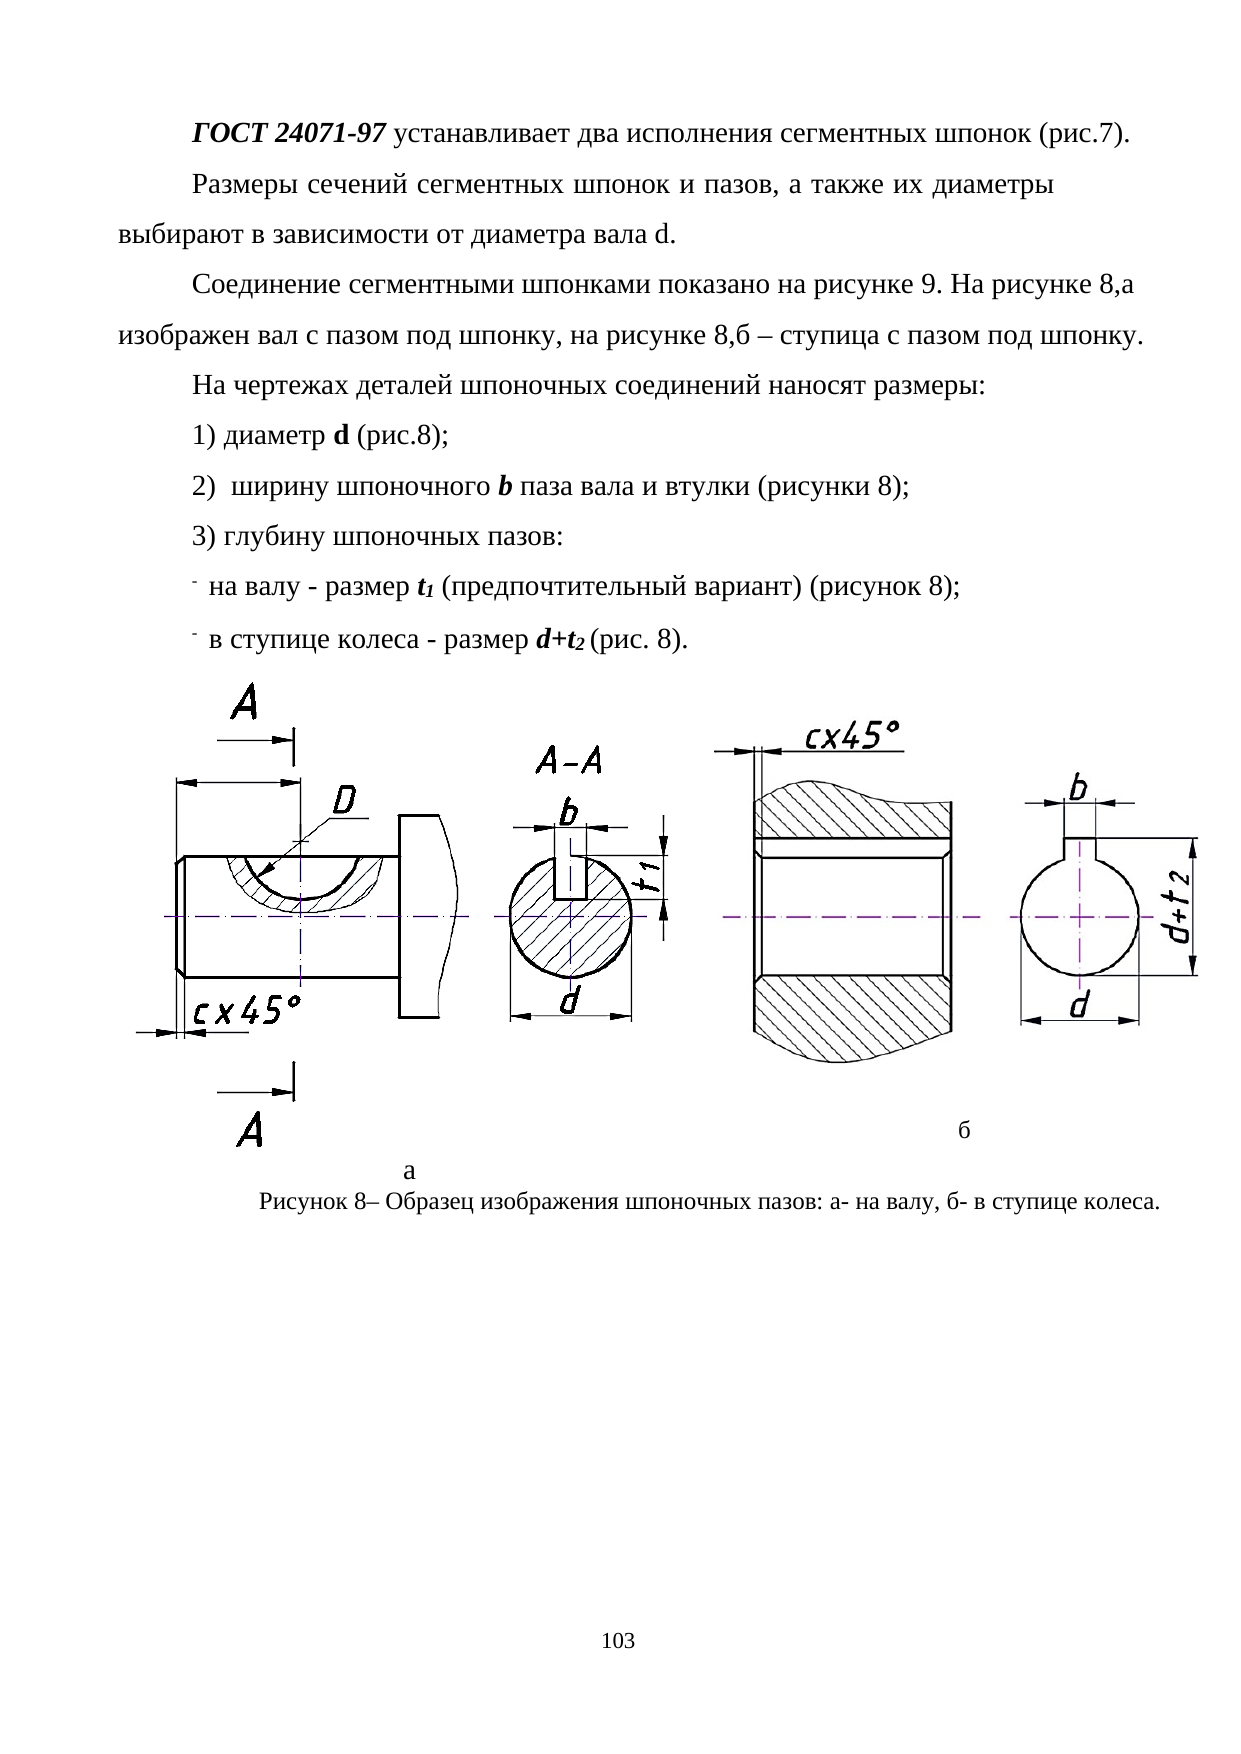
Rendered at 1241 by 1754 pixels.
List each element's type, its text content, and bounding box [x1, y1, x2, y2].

text Размеры сечений сегментных шпонок и пазов, а также их диаметры выбирают в зависимости от диаметра вала d. [118, 166, 1123, 250]
text Соединение сегментными шпонками показано на рисунке 9. На рисунке 8,а изображен вал с пазом под шпонку, на рисунке 8,б – ступица с пазом под шпонку. [118, 266, 1215, 350]
text б [958, 1115, 1215, 1144]
text ГОСТ 24071-97 устанавливает два исполнения сегментных шпонок (рис.7). [192, 115, 1215, 149]
list в ступице колеса - размер d+t2 (рис. 8). [192, 621, 1215, 657]
picture [713, 716, 1208, 1064]
list диаметр d (рис.8); [192, 417, 1215, 451]
list на валу - размер t1 (предпочтительный вариант) (рисунок 8); [192, 568, 1215, 604]
text а [403, 1152, 1215, 1186]
list ширину шпоночного b паза вала и втулки (рисунки 8); [192, 468, 1215, 501]
list глубину шпоночных пазов: [192, 518, 1215, 551]
text На чертежах деталей шпоночных соединений наносят размеры: [192, 367, 1215, 401]
picture [135, 682, 669, 1147]
text Рисунок 8– Образец изображения шпоночных пазов: а- на валу, б- в ступице колеса. [259, 1186, 1215, 1214]
